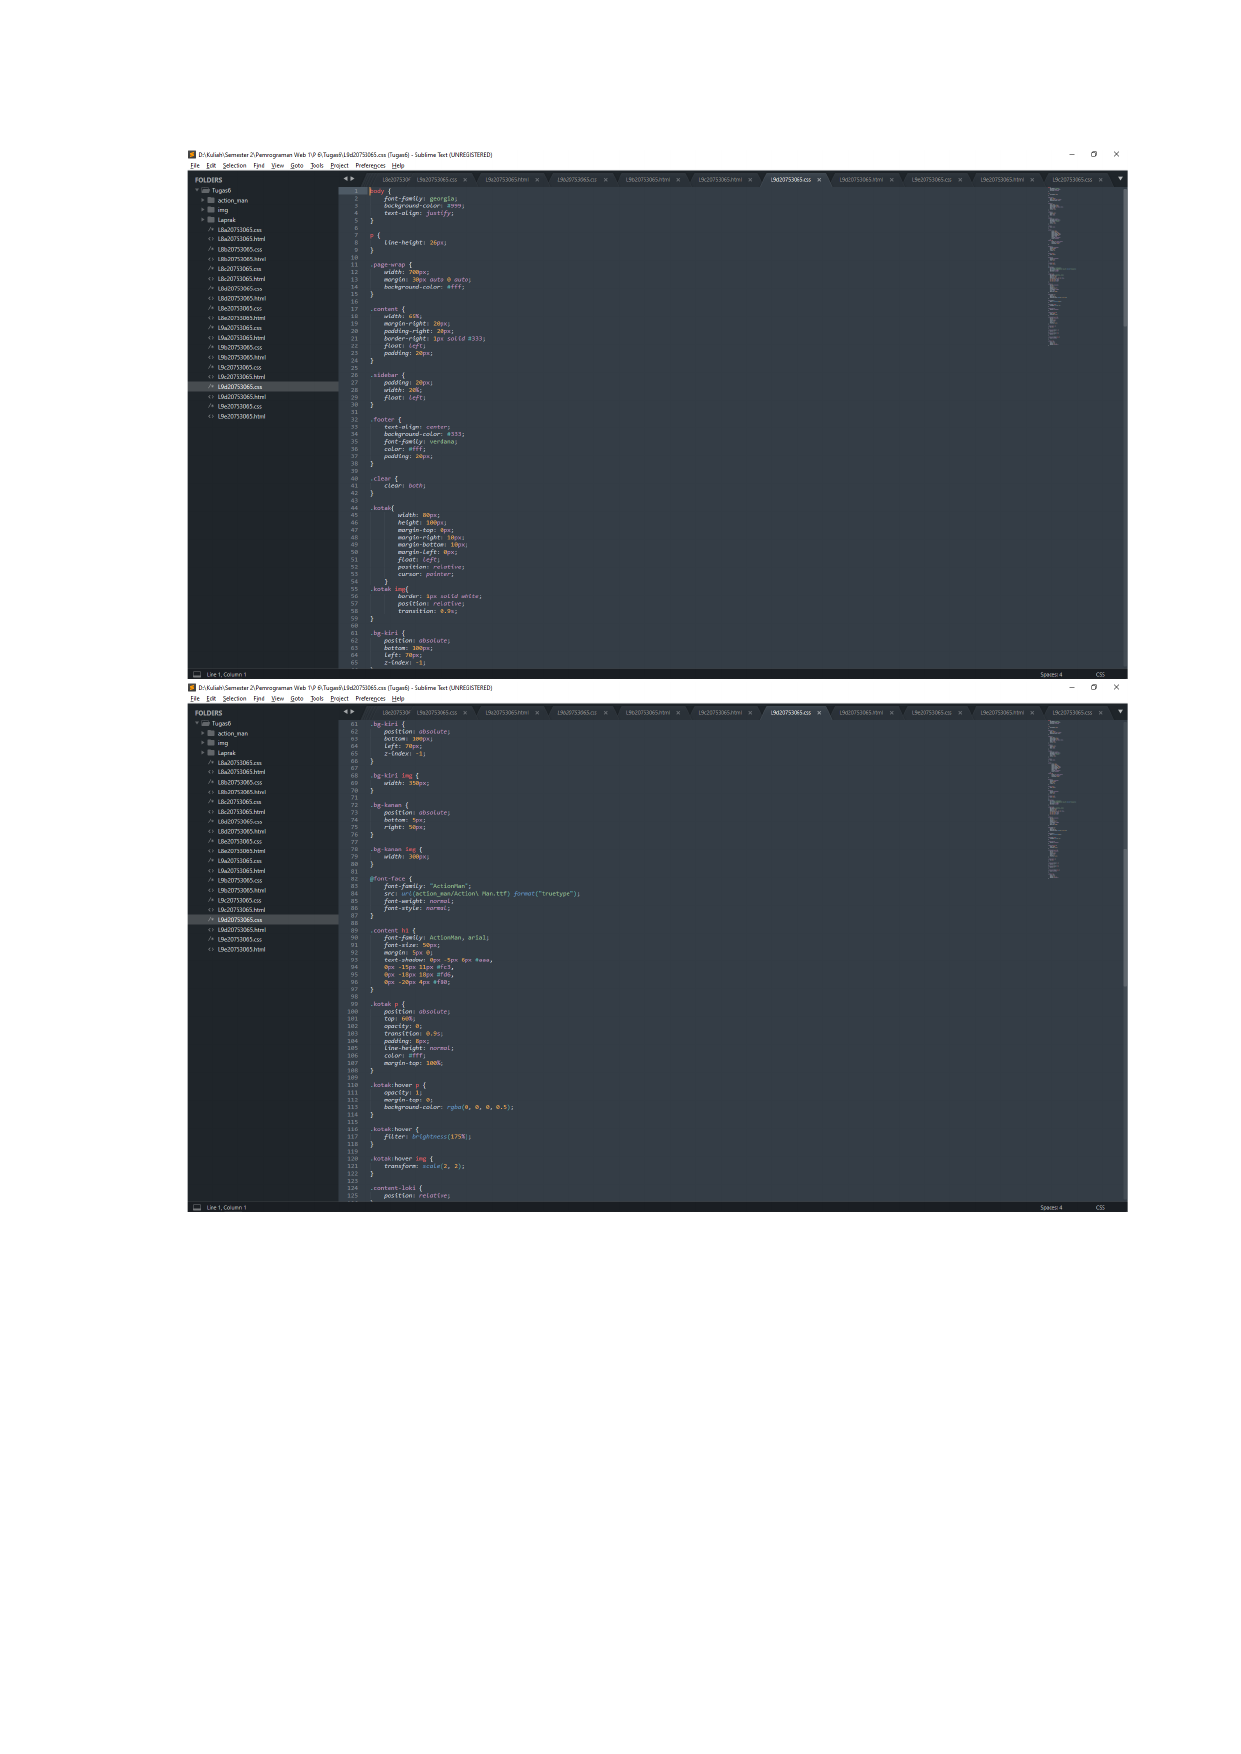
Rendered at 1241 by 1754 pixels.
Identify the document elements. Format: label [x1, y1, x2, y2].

picture [187, 682, 1128, 1212]
picture [187, 150, 1128, 679]
